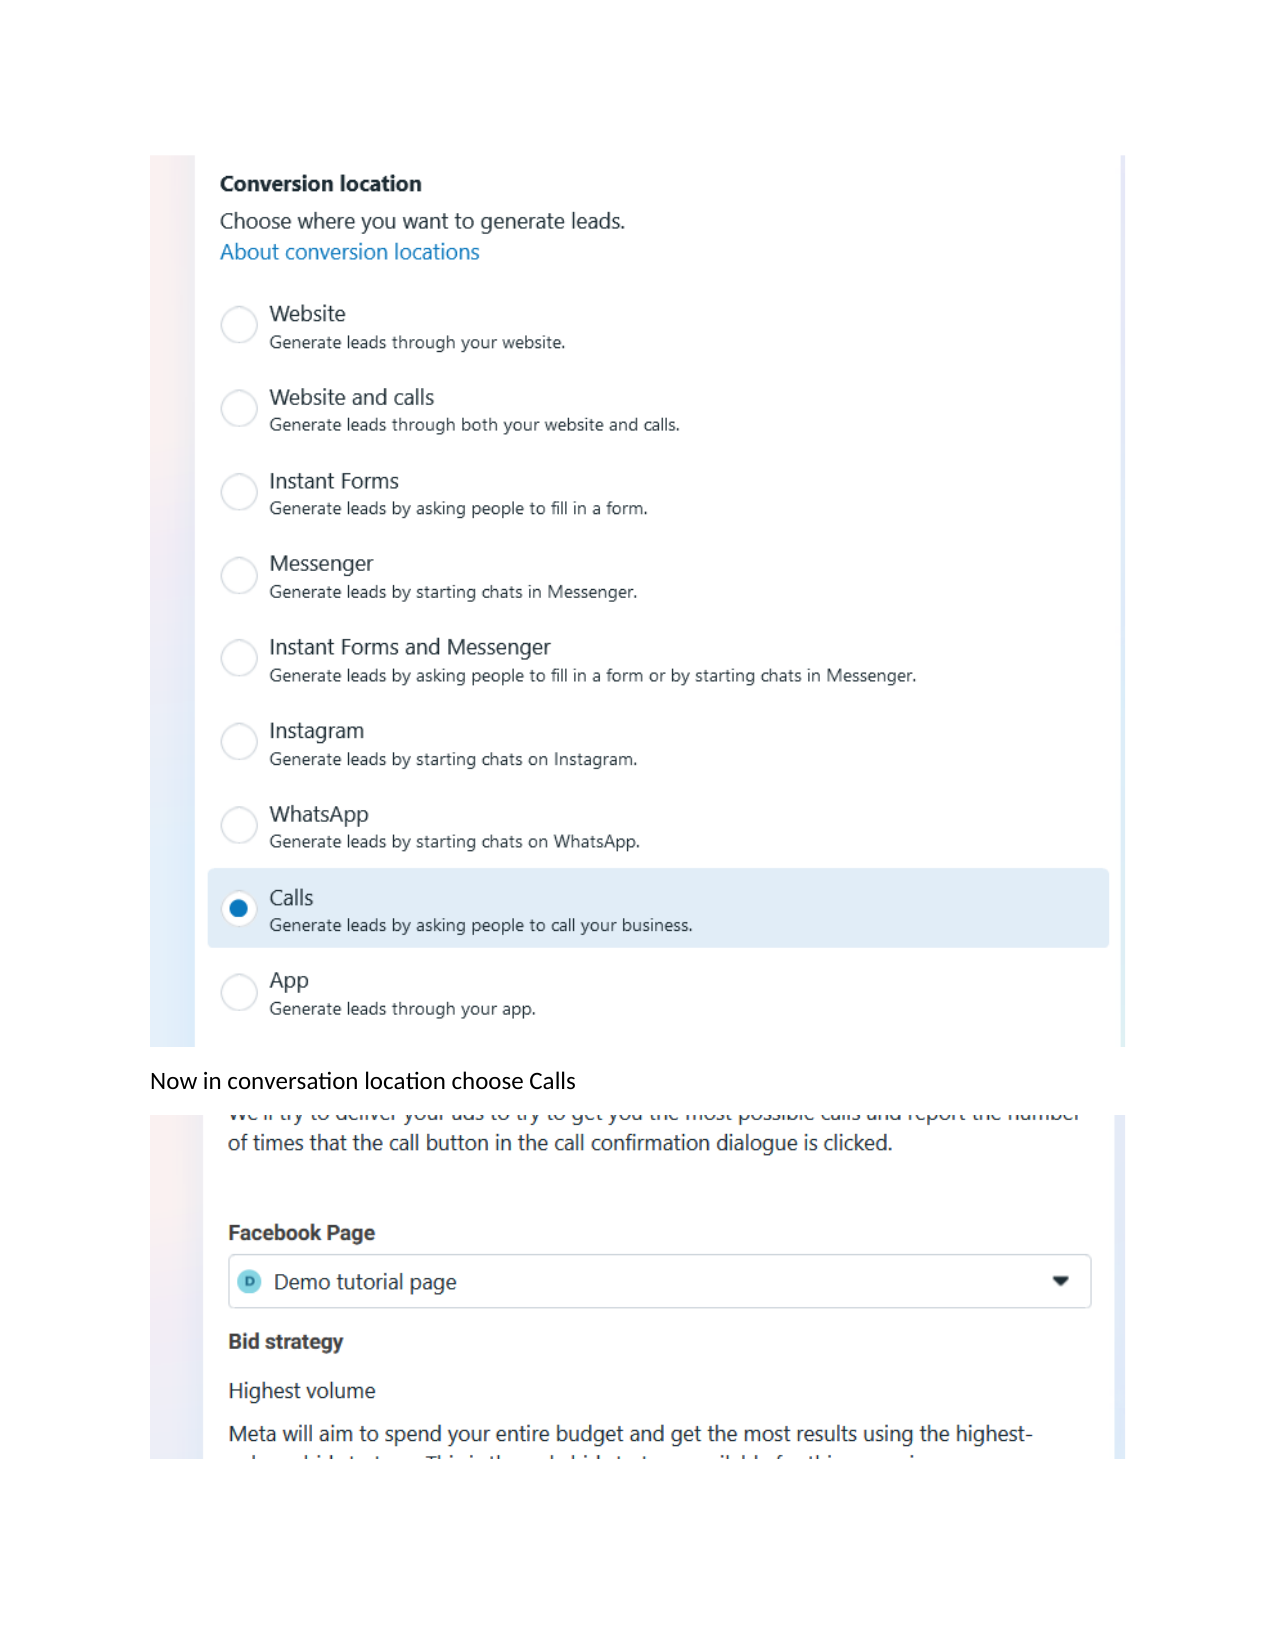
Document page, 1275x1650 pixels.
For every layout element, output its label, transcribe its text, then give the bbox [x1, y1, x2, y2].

text Now in conversation location choose Calls [150, 1066, 1125, 1096]
picture [150, 150, 1125, 1047]
picture [150, 1115, 1125, 1459]
